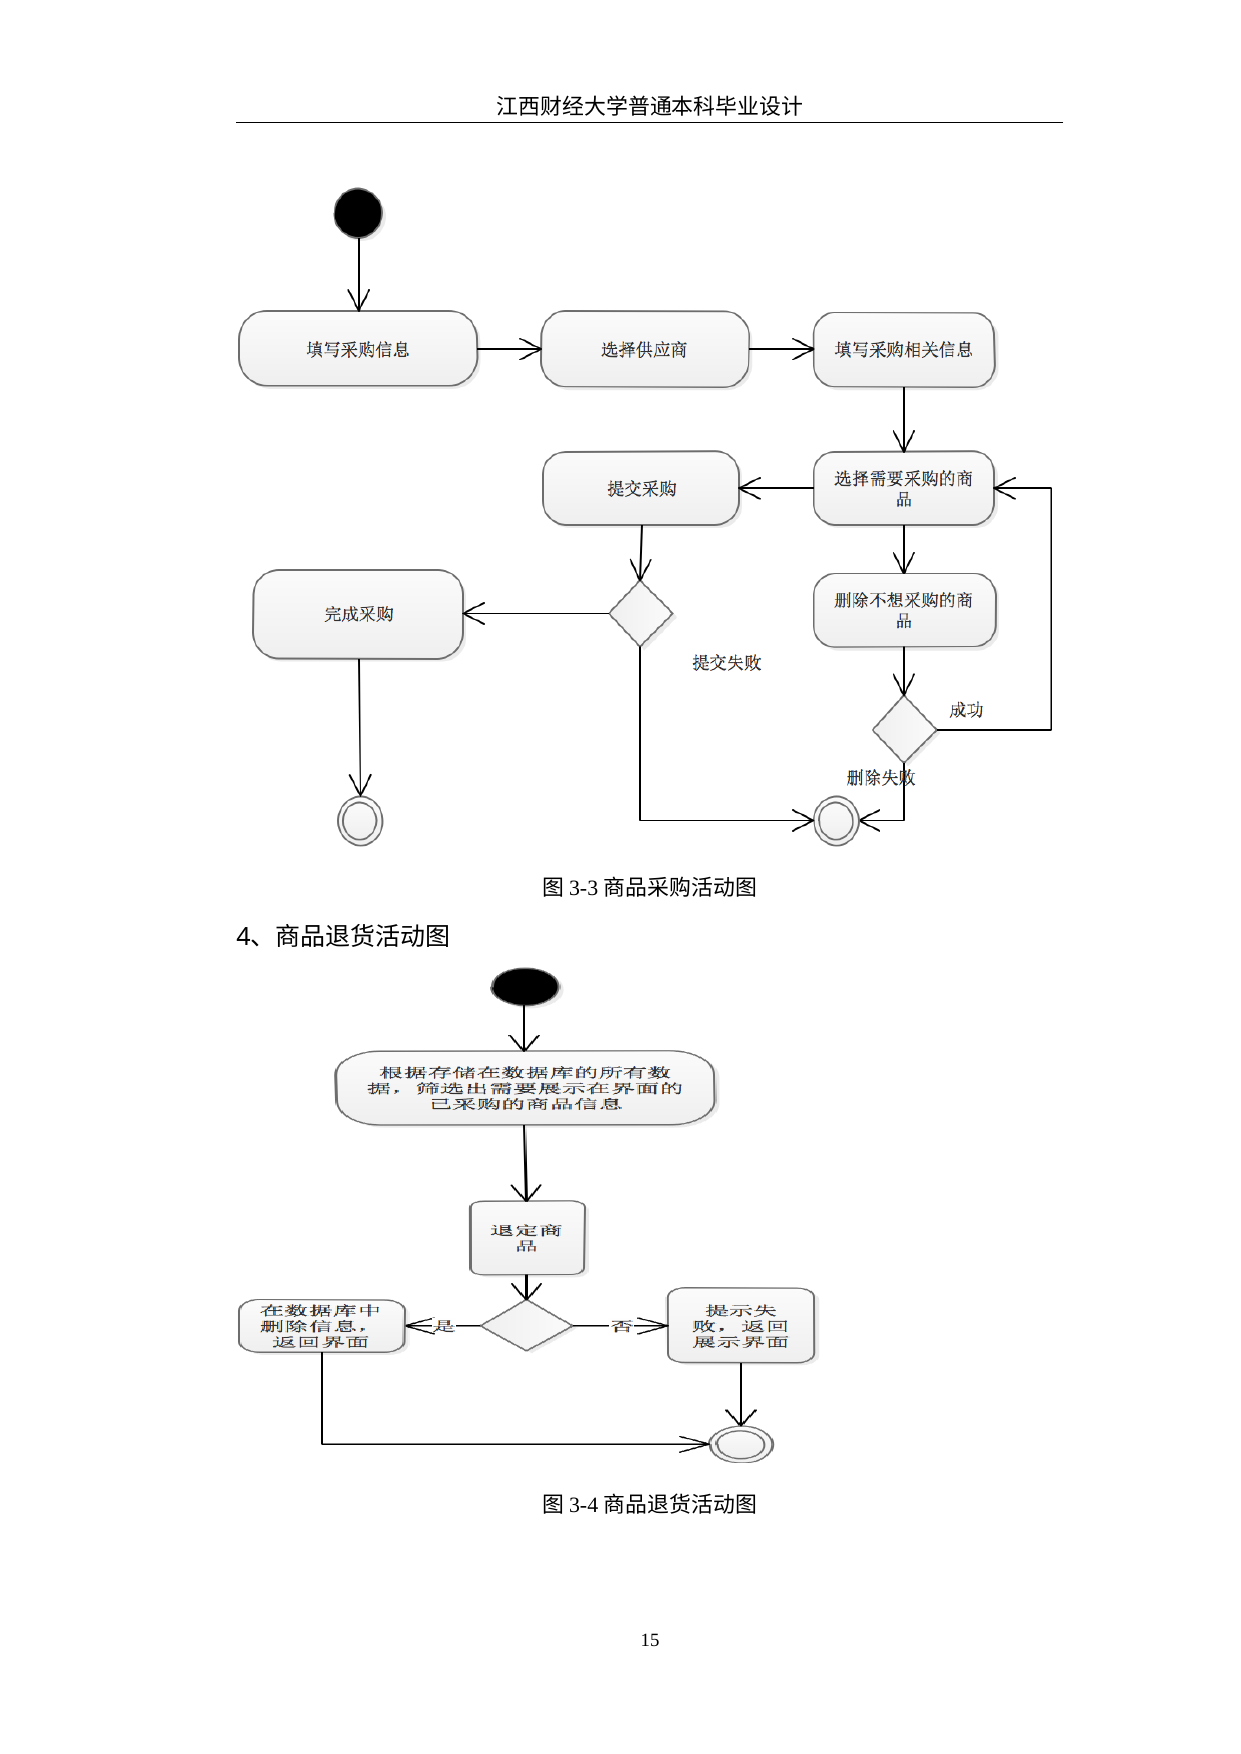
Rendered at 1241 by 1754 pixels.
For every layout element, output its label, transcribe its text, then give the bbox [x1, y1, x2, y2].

text 4、商品退货活动图 [236, 902, 1063, 967]
picture [236, 967, 823, 1463]
picture [236, 187, 1064, 847]
text 图3-3 商品采购活动图 [236, 869, 1063, 902]
text 图3-4 商品退货活动图 [236, 1487, 1063, 1519]
